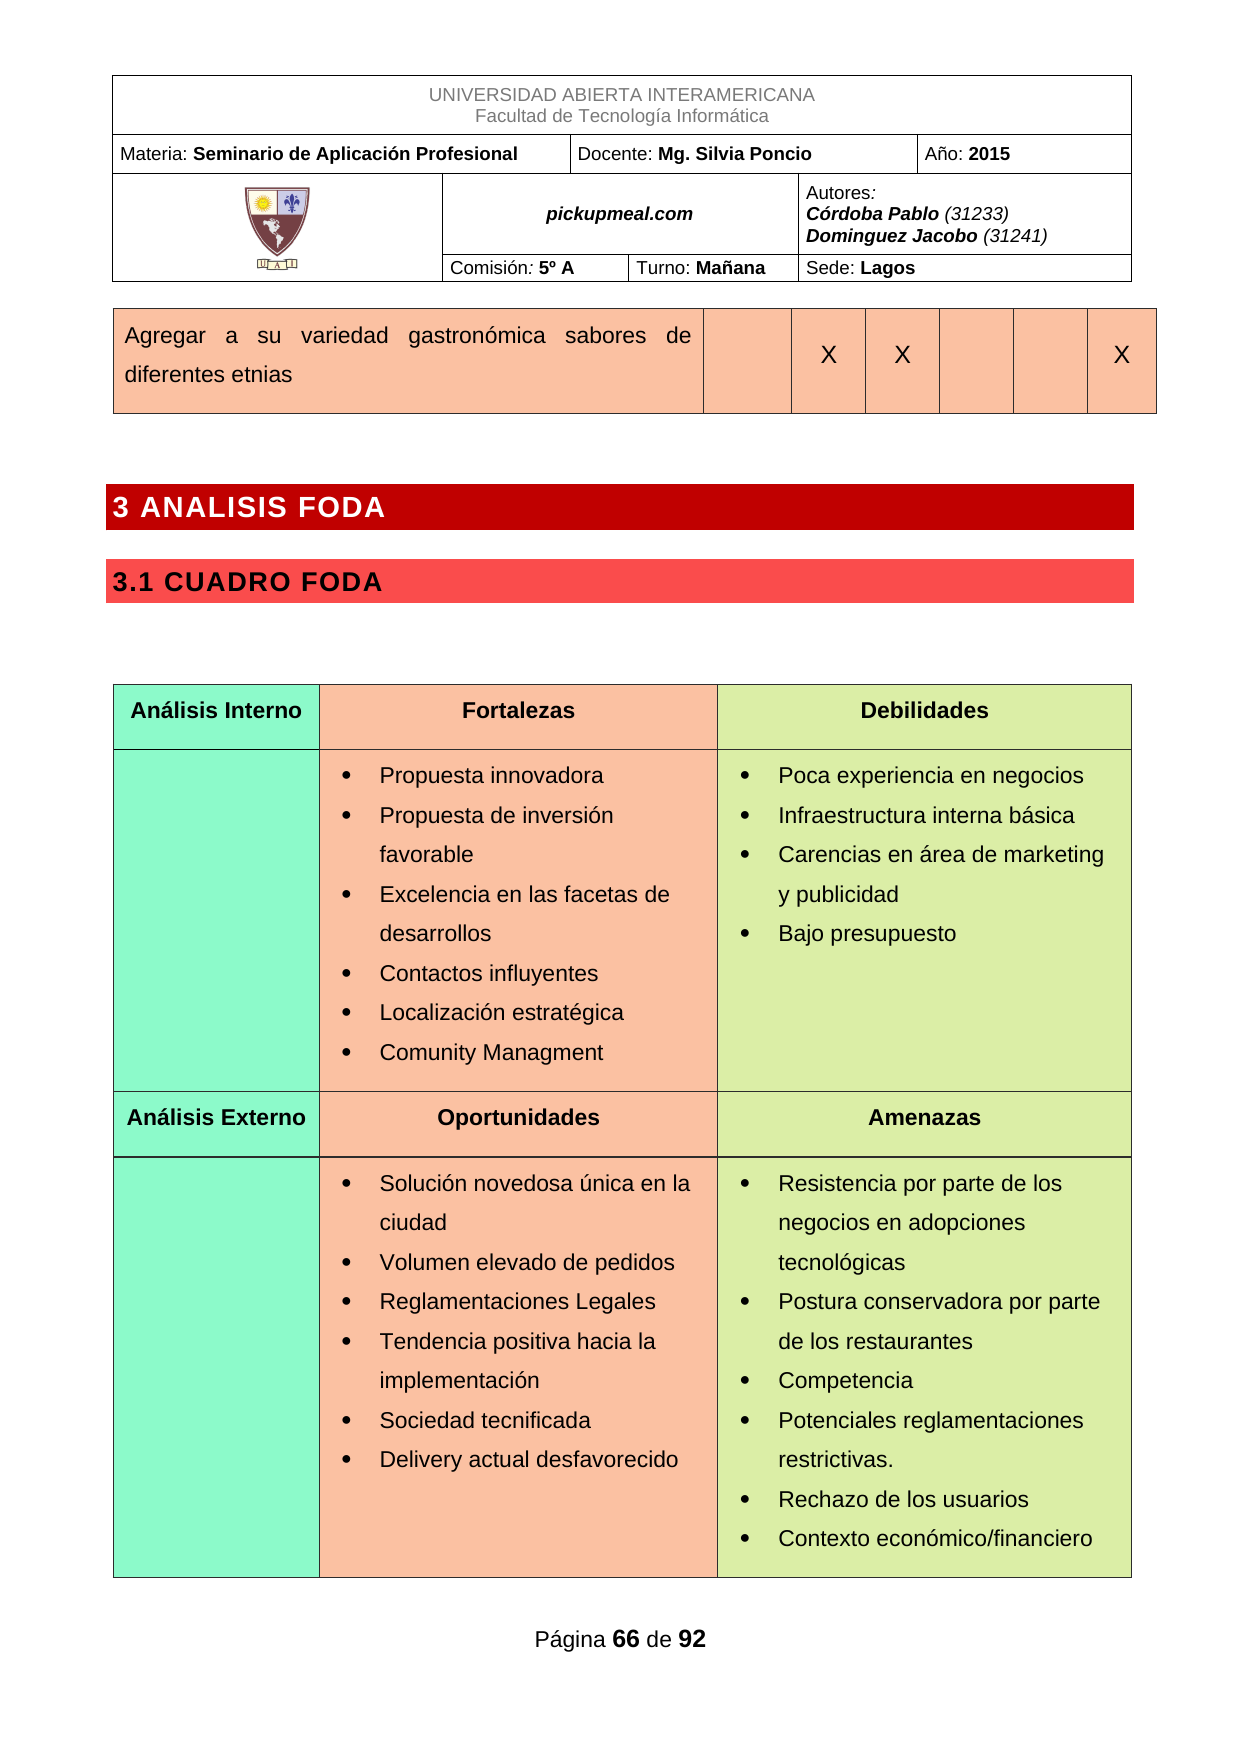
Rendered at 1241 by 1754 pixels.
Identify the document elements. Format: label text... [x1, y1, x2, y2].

table_cell [704, 309, 791, 413]
table_cell Solución novedosa única en la ciudad Volumen elevado de pedidos Reglamentaciones Legales Tendencia positiva hacia la implementación Sociedad tecnificada Delivery actual desfavorecido [320, 1158, 717, 1577]
subtitle 3.1 Cuadro foda [113, 566, 1128, 597]
table_cell [940, 309, 1013, 413]
table_cell [114, 1158, 319, 1577]
table_cell Resistencia por parte de los negocios en adopciones tecnológicas Postura conservadora por parte de los restaurantes Competencia Potenciales reglamentaciones restrictivas. Rechazo de los usuarios Contexto económico/financiero [718, 1158, 1131, 1577]
subtitle 3 Analisis FODA [113, 491, 1128, 524]
table_cell Propuesta innovadora Propuesta de inversión favorable Excelencia en las facetas de desarrollos Contactos influyentes Localización estratégica Comunity Managment [320, 750, 717, 1091]
table_cell [1014, 309, 1087, 413]
table_cell X [792, 309, 865, 413]
table_cell Agregar a su variedad gastronómica sabores de diferentes etnias [114, 309, 703, 413]
table_header Debilidades [718, 685, 1131, 749]
table_cell [114, 750, 319, 1091]
table_cell X [866, 309, 939, 413]
table_cell Análisis Externo [114, 1092, 319, 1156]
table_cell Oportunidades [320, 1092, 717, 1156]
picture [230, 182, 325, 273]
table_header Análisis Interno [114, 685, 319, 749]
table_header Fortalezas [320, 685, 717, 749]
table_cell X [1088, 309, 1156, 413]
table_cell Amenazas [718, 1092, 1131, 1156]
table_cell Poca experiencia en negocios Infraestructura interna básica Carencias en área de marketing y publicidad Bajo presupuesto [718, 750, 1131, 1091]
